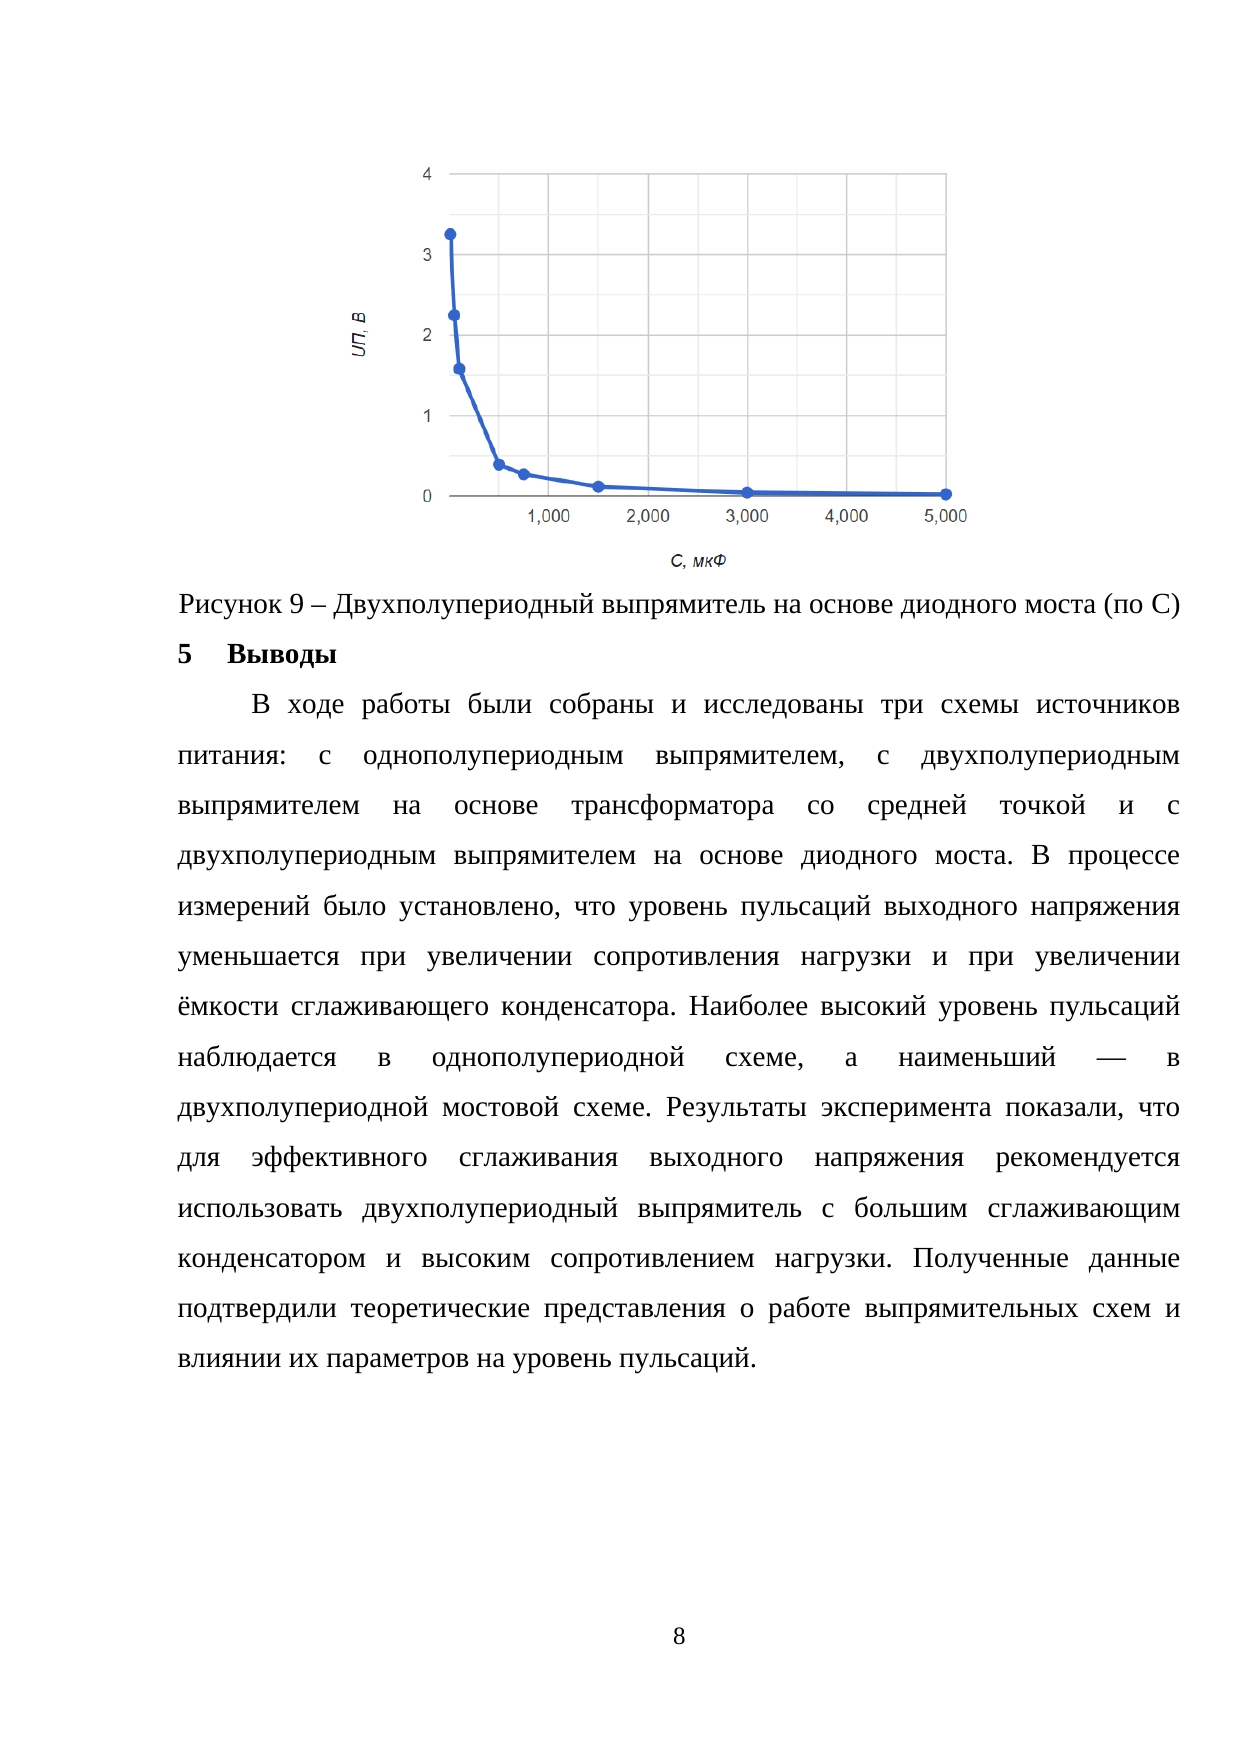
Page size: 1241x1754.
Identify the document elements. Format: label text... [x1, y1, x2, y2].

text Выводы [177, 636, 1181, 670]
text В ходе работы были собраны и исследованы три схемы источников питания: с однополупериодным выпрямителем, с двухполупериодным выпрямителем на основе трансформатора со средней точкой и с двухполупериодным выпрямителем на основе диодного моста. В процессе измерений было установлено, что уровень пульсаций выходного напряжения уменьшается при увеличении сопротивления нагрузки и при увеличении ёмкости сглаживающего конденсатора. Наиболее высокий уровень пульсаций наблюдается в однополупериодной схеме, а наименьший — в двухполупериодной мостовой схеме. Результаты эксперимента показали, что для эффективного сглаживания выходного напряжения рекомендуется использовать двухполупериодный выпрямитель с большим сглаживающим конденсатором и высоким сопротивлением нагрузки. Полученные данные подтвердили теоретические представления о работе выпрямительных схем и влиянии их параметров на уровень пульсаций. [177, 687, 1181, 1374]
text Рисунок 9 – Двухполупериодный выпрямитель на основе диодного моста (по C) [177, 586, 1181, 619]
picture [327, 118, 1032, 570]
